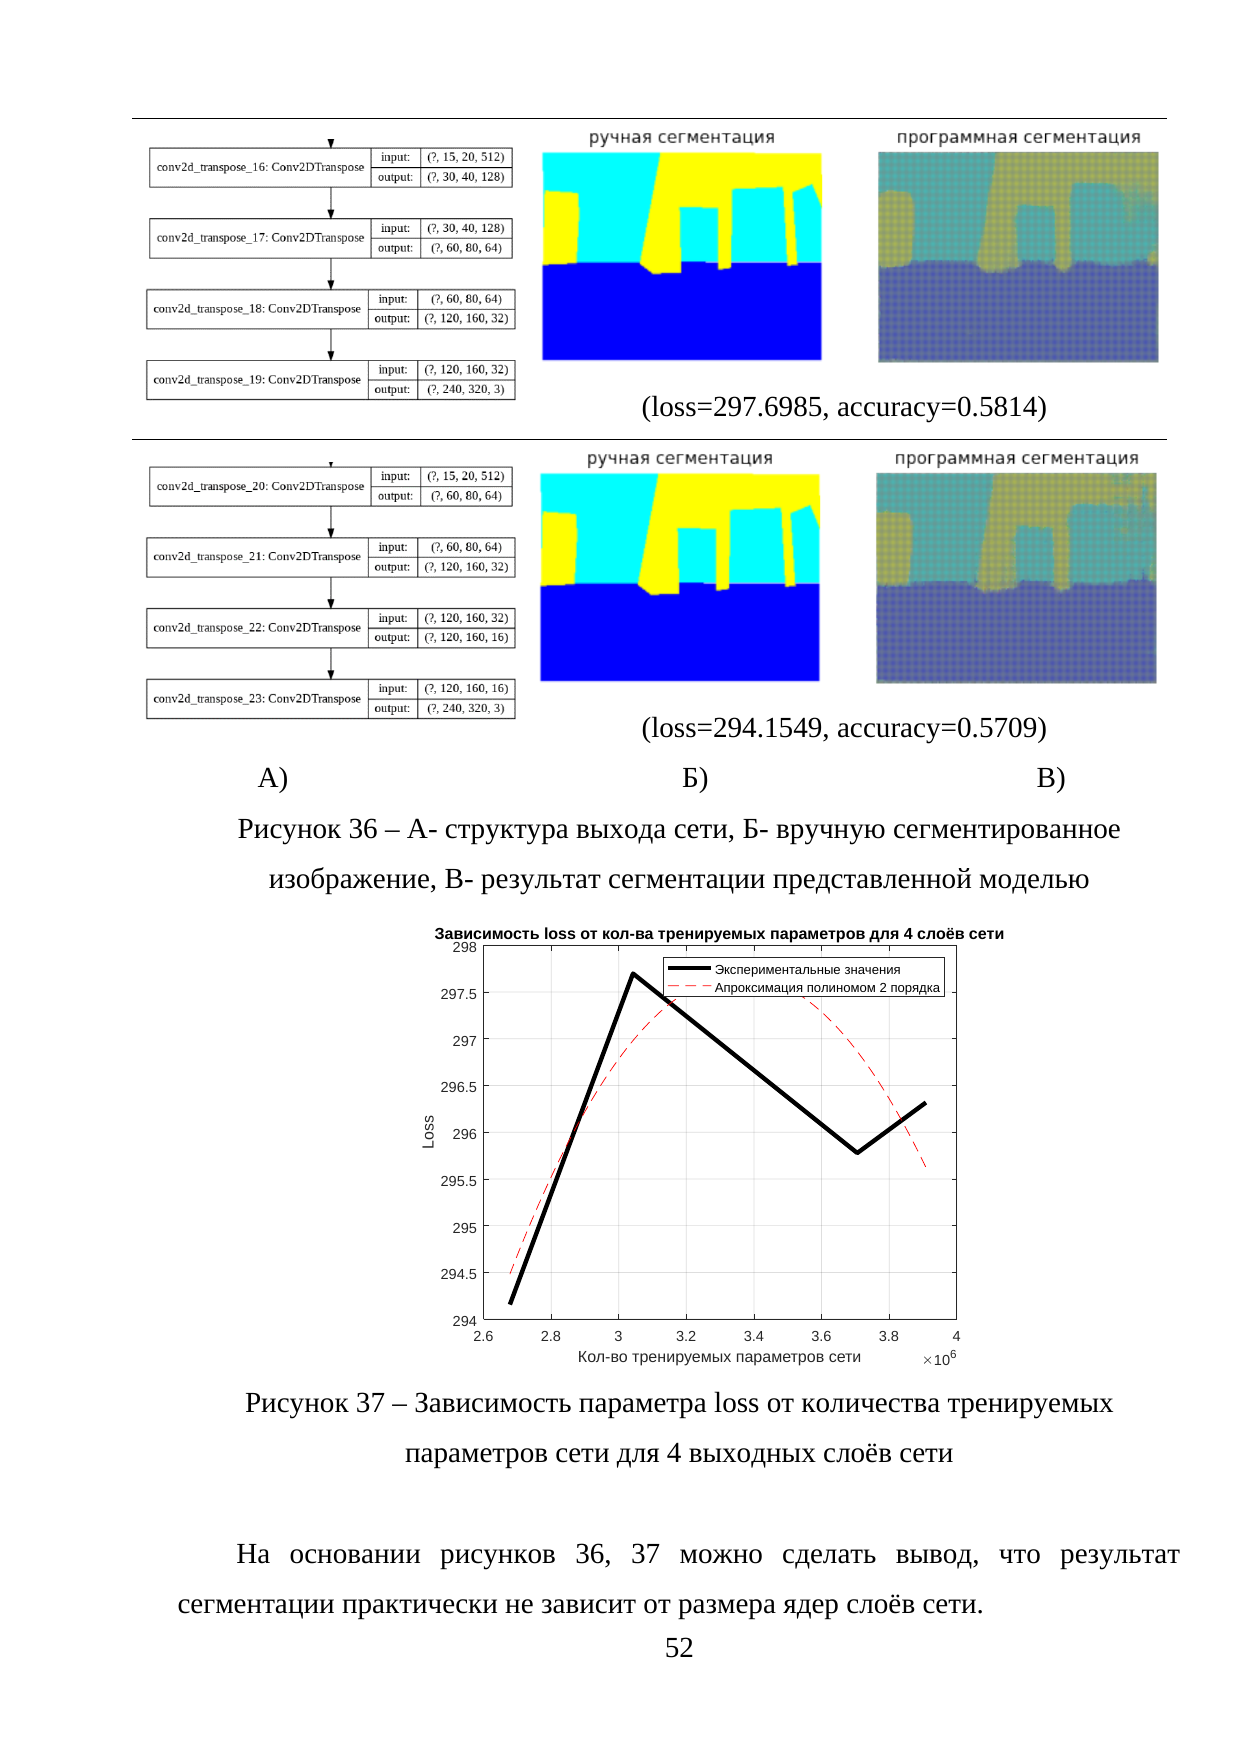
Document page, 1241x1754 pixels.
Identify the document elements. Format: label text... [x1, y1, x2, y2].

table_cell (loss=294.1549, accuracy=0.5709) [522, 440, 1167, 761]
text Рисунок 36 – А- структура выхода сети, Б- вручную сегментированное изображение, В- результат сегментации представленной моделью [177, 811, 1181, 895]
picture [533, 119, 1167, 373]
text А) Б) В) [177, 761, 1181, 794]
table_cell [132, 119, 522, 439]
text Рисунок 37 – Зависимость параметра loss от количества тренируемых параметров сети для 4 выходных слоёв сети [177, 1385, 1181, 1469]
table_cell [132, 440, 522, 761]
table_cell (loss=297.6985, accuracy=0.5814) [522, 119, 1167, 439]
text На основании рисунков 36, 37 можно сделать вывод, что результат сегментации практически не зависит от размера ядер слоёв сети. [177, 1536, 1181, 1620]
picture [143, 462, 518, 722]
picture [143, 139, 518, 403]
picture [533, 440, 1167, 694]
